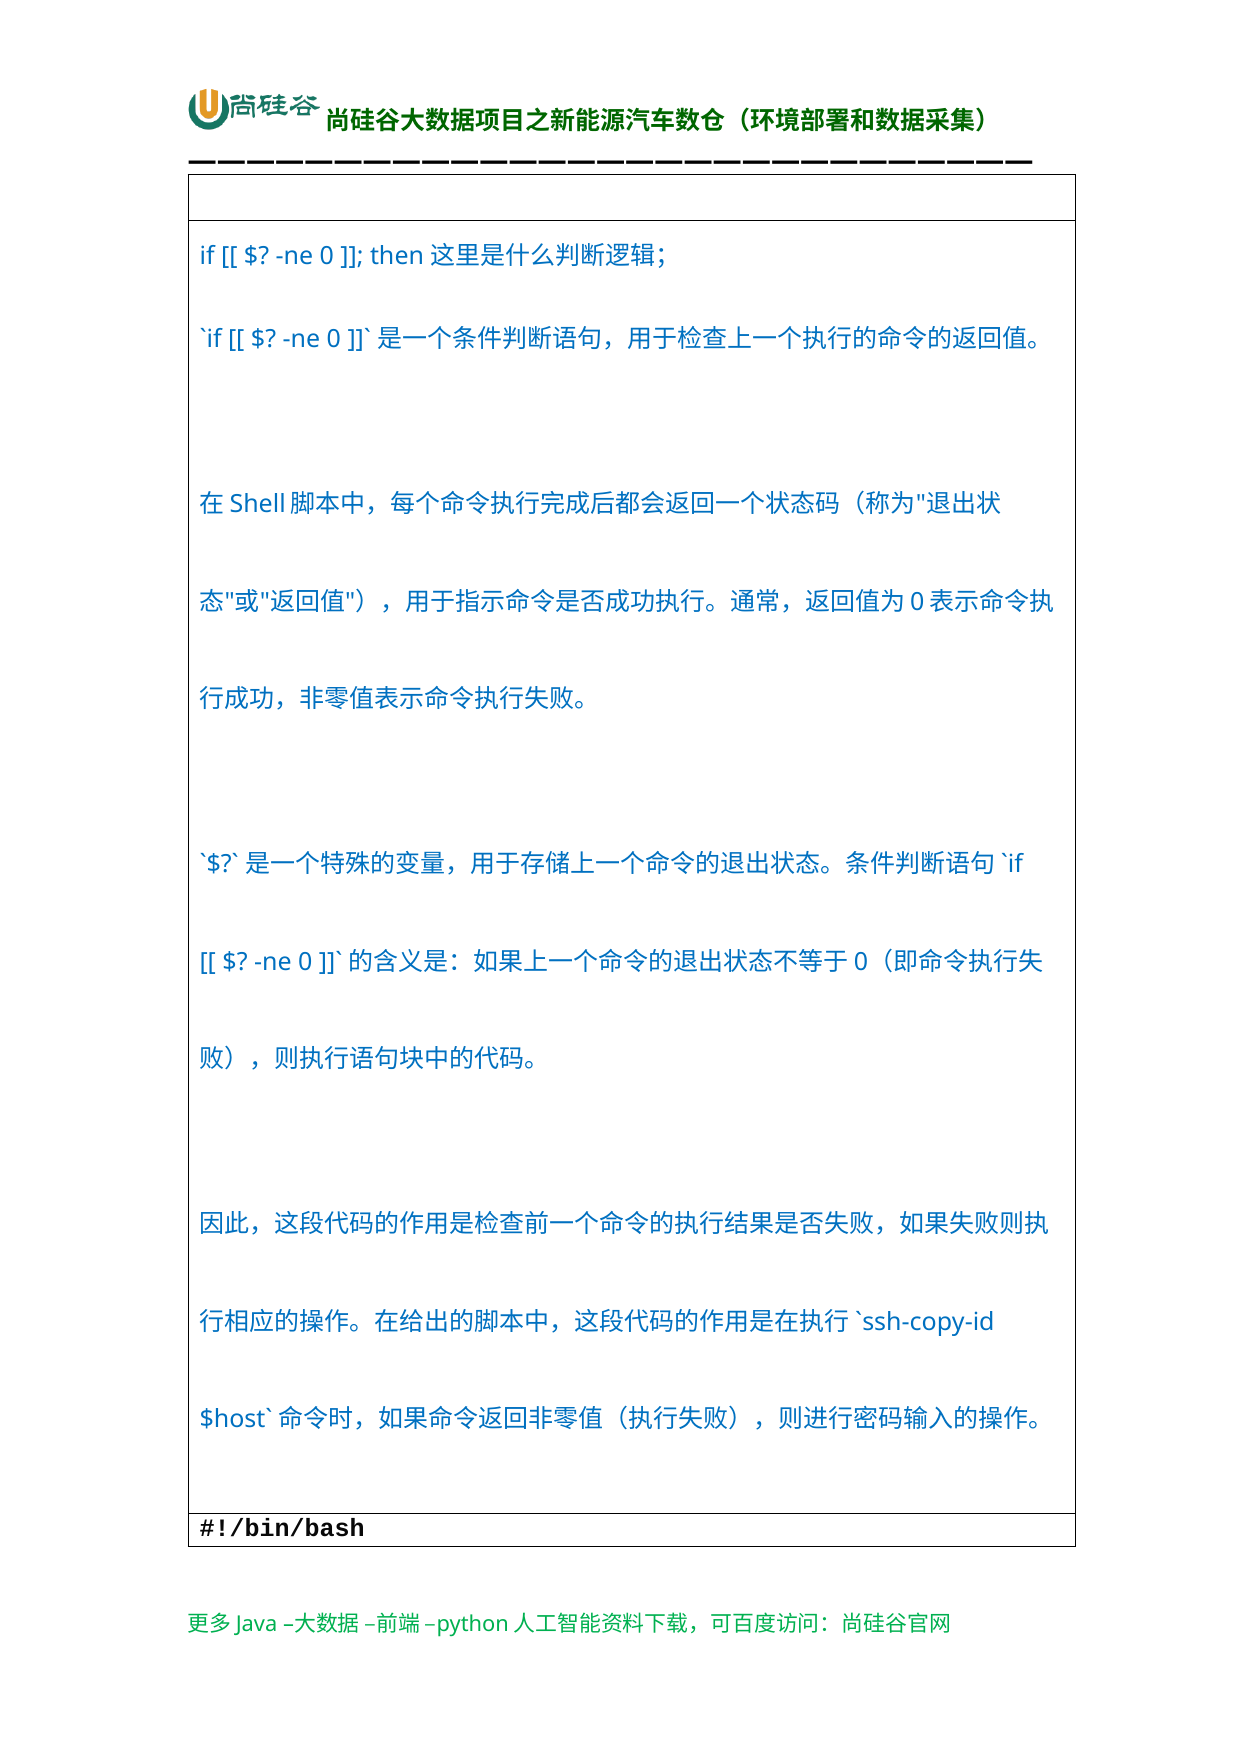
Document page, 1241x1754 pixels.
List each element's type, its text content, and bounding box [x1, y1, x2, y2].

table_cell if [[ $? -ne 0 ]]; then 这里是什么判断逻辑； `if [[ $? -ne 0 ]]` 是一个条件判断语句，用于检查上一个执行的命令的返回值。 在Shell脚本中，每个命令执行完成后都会返回一个状态码（称为"退出状态"或"返回值"），用于指示命令是否成功执行。通常，返回值为0表示命令执行成功，非零值表示命令执行失败。 `$?` 是一个特殊的变量，用于存储上一个命令的退出状态。条件判断语句 `if [[ $? -ne 0 ]]` 的含义是：如果上一个命令的退出状态不等于0（即命令执行失败），则执行语句块中的代码。 因此，这段代码的作用是检查前一个命令的执行结果是否失败，如果失败则执行相应的操作。在给出的脚本中，这段代码的作用是在执行 `ssh-copy-id $host` 命令时，如果命令返回非零值（执行失败），则进行密码输入的操作。 [189, 221, 1075, 1512]
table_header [189, 175, 1075, 220]
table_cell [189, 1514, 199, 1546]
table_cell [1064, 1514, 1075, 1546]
